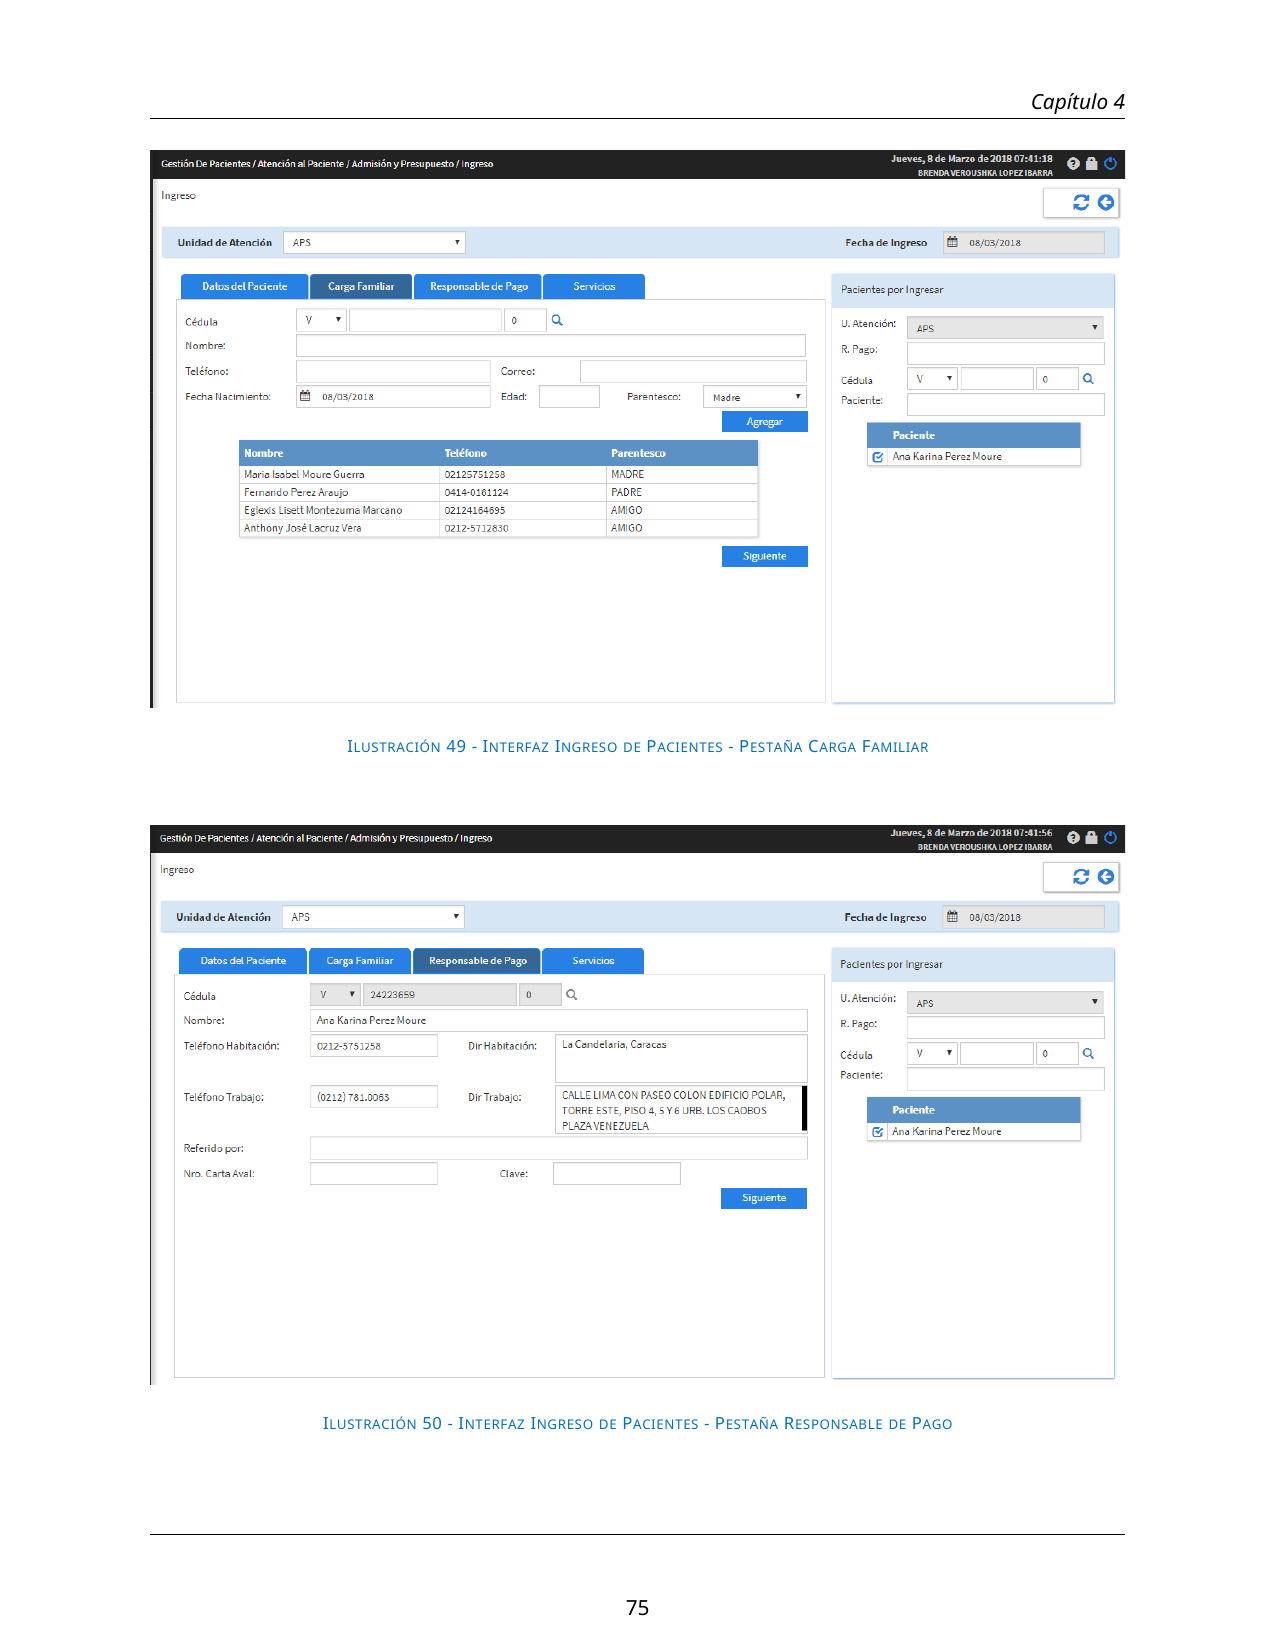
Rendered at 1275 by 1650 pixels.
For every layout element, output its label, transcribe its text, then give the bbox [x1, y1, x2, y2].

text Ilustración 50 - Interfaz Ingreso de Pacientes - Pestaña Responsable de Pago [150, 1411, 1125, 1434]
picture [150, 825, 1125, 1385]
picture [150, 150, 1125, 708]
text Ilustración 49 - Interfaz Ingreso de Pacientes - Pestaña Carga Familiar [150, 735, 1125, 757]
